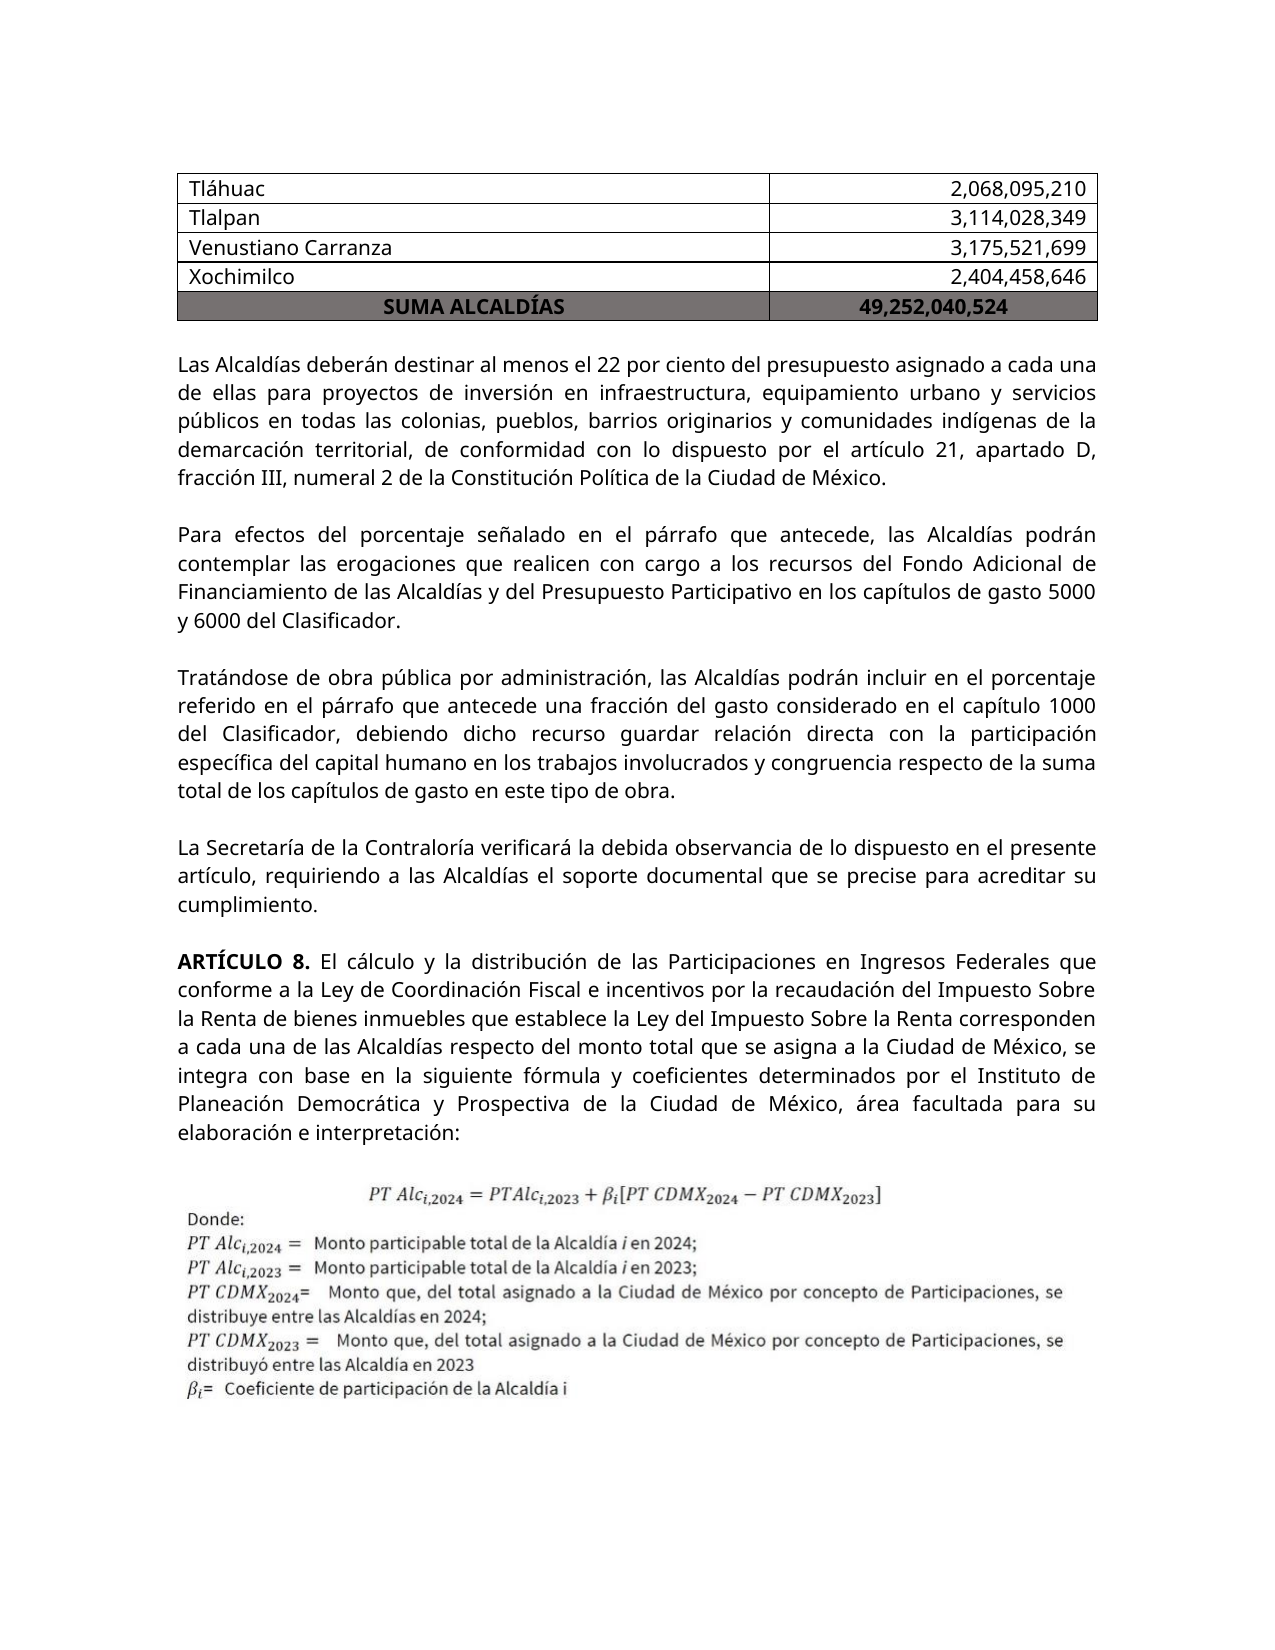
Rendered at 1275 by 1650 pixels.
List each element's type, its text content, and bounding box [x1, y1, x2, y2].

table_cell 49,252,040,524 [770, 292, 1097, 320]
table_cell 2,068,095,210 [770, 174, 1097, 202]
text Tratándose de obra pública por administración, las Alcaldías podrán incluir en el porcentaje referido en el párrafo que antecede una fracción del gasto considerado en el capítulo 1000 del Clasificador, debiendo dicho recurso guardar relación directa con la participación específica del capital humano en los trabajos involucrados y congruencia respecto de la suma total de los capítulos de gasto en este tipo de obra. [177, 663, 1098, 805]
text Para efectos del porcentaje señalado en el párrafo que antecede, las Alcaldías podrán contemplar las erogaciones que realicen con cargo a los recursos del Fondo Adicional de Financiamiento de las Alcaldías y del Presupuesto Participativo en los capítulos de gasto 5000 y 6000 del Clasificador. [177, 520, 1098, 634]
table_cell 3,114,028,349 [770, 204, 1097, 232]
table_cell SUMA ALCALDÍAS [178, 292, 769, 320]
table_cell Tlalpan [178, 204, 769, 232]
text La Secretaría de la Contraloría verificará la debida observancia de lo dispuesto en el presente artículo, requiriendo a las Alcaldías el soporte documental que se precise para acreditar su cumplimiento. [177, 833, 1098, 918]
table_cell 3,175,521,699 [770, 233, 1097, 261]
table_cell 2,404,458,646 [770, 263, 1097, 291]
text ARTÍCULO 8. El cálculo y la distribución de las Participaciones en Ingresos Federales que conforme a la Ley de Coordinación Fiscal e incentivos por la recaudación del Impuesto Sobre la Renta de bienes inmuebles que establece la Ley del Impuesto Sobre la Renta corresponden a cada una de las Alcaldías respecto del monto total que se asigna a la Ciudad de México, se integra con base en la siguiente fórmula y coeficientes determinados por el Instituto de Planeación Democrática y Prospectiva de la Ciudad de México, área facultada para su elaboración e interpretación: [177, 947, 1098, 1146]
picture [177, 1174, 1098, 1410]
text Las Alcaldías deberán destinar al menos el 22 por ciento del presupuesto asignado a cada una de ellas para proyectos de inversión en infraestructura, equipamiento urbano y servicios públicos en todas las colonias, pueblos, barrios originarios y comunidades indígenas de la demarcación territorial, de conformidad con lo dispuesto por el artículo 21, apartado D, fracción III, numeral 2 de la Constitución Política de la Ciudad de México. [177, 350, 1098, 492]
table_cell Tláhuac [178, 174, 769, 202]
table_cell Xochimilco [178, 263, 769, 291]
table_cell Venustiano Carranza [178, 233, 769, 261]
